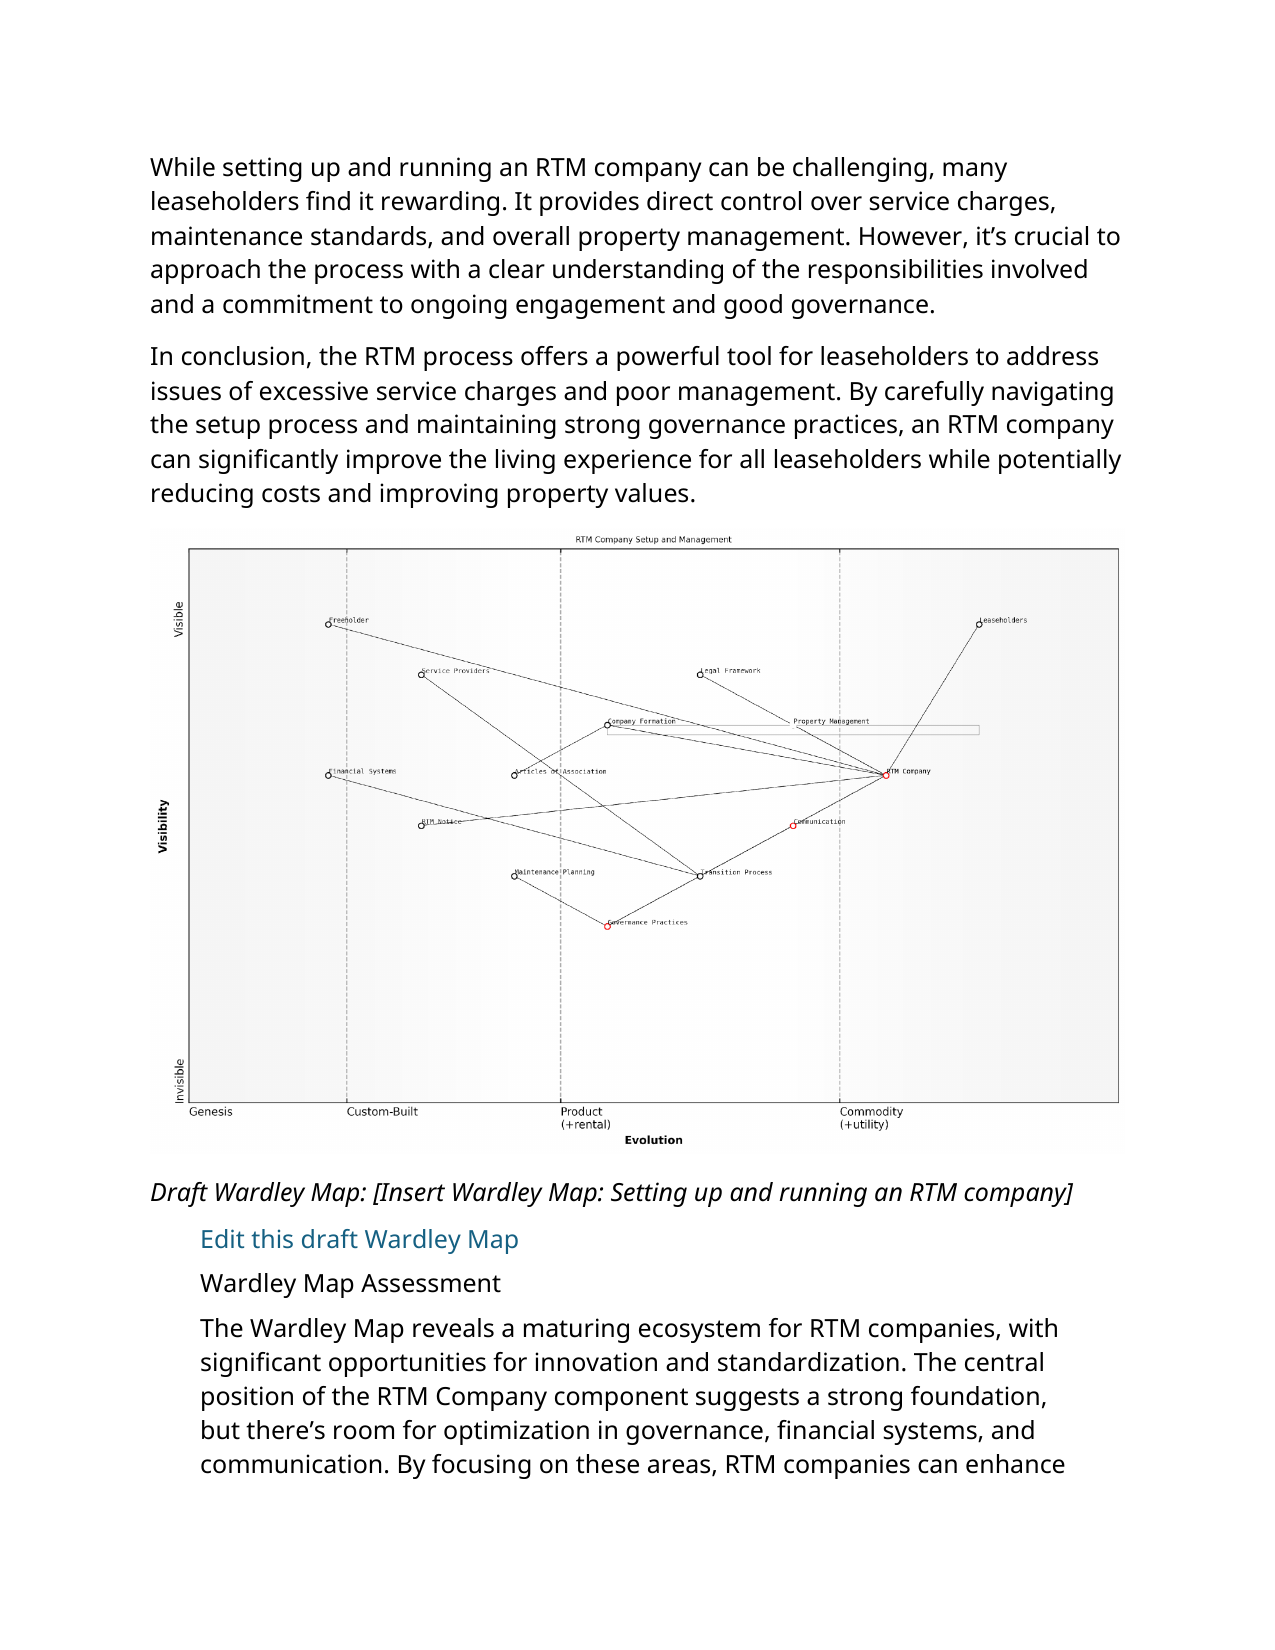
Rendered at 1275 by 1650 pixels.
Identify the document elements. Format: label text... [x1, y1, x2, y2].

text Edit this draft Wardley Map [200, 1221, 1075, 1255]
text Wardley Map Assessment [200, 1266, 1075, 1300]
text While setting up and running an RTM company can be challenging, many leaseholders find it rewarding. It provides direct control over service charges, maintenance standards, and overall property management. However, it’s crucial to approach the process with a clear understanding of the responsibilities involved and a commitment to ongoing engagement and good governance. [150, 150, 1125, 320]
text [200, 1310, 1075, 1481]
text Draft Wardley Map: [Insert Wardley Map: Setting up and running an RTM company] [150, 1175, 1125, 1209]
picture [150, 528, 1125, 1154]
text In conclusion, the RTM process offers a powerful tool for leaseholders to address issues of excessive service charges and poor management. By carefully navigating the setup process and maintaining strong governance practices, an RTM company can significantly improve the living experience for all leaseholders while potentially reducing costs and improving property values. [150, 339, 1125, 509]
